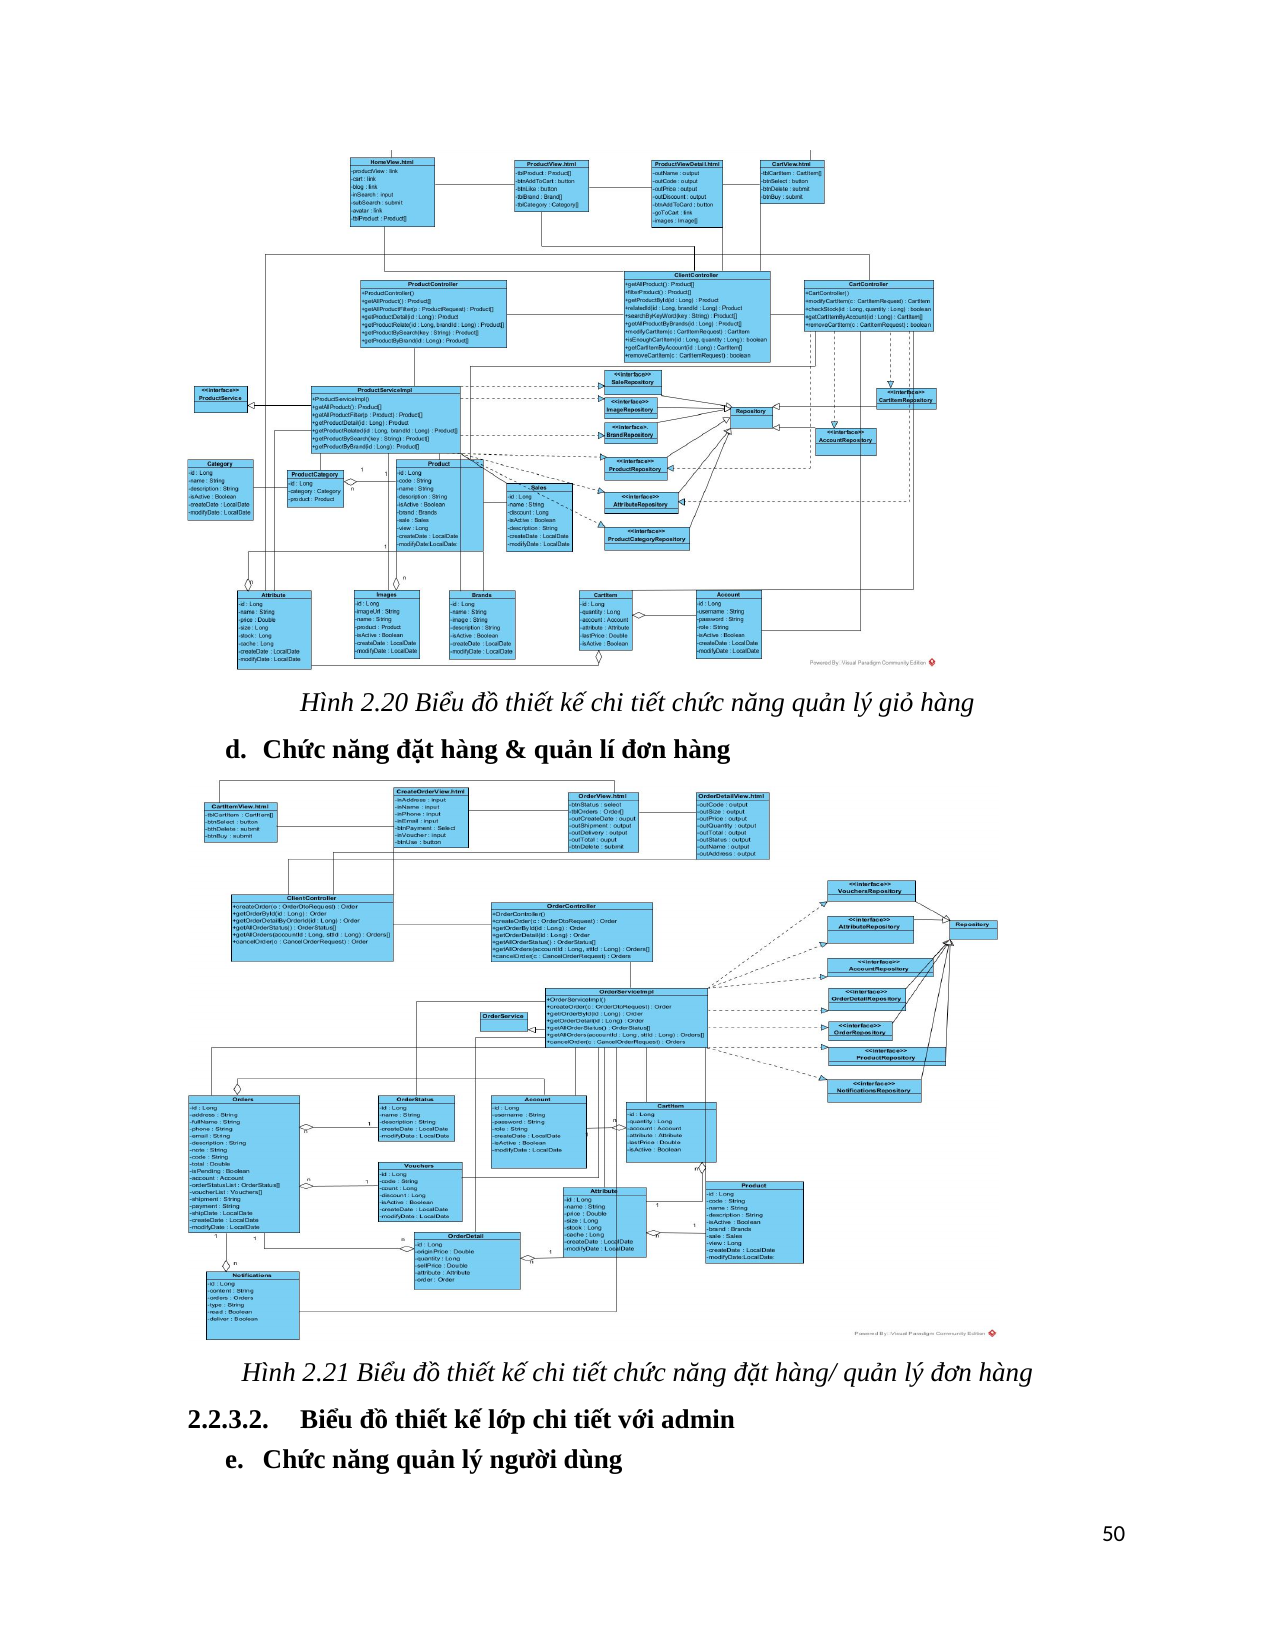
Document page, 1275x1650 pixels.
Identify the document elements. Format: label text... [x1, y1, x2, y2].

picture [187, 780, 999, 1341]
text Hình 2.21 Biểu đồ thiết kế chi tiết chức năng đặt hàng/ quản lý đơn hàng [151, 1356, 1122, 1387]
picture [187, 150, 938, 671]
text Hình 2.20 Biểu đồ thiết kế chi tiết chức năng quản lý giỏ hàng [151, 686, 1122, 717]
list Chức năng quản lý người dùng [225, 1443, 1122, 1474]
list Chức năng đặt hàng & quản lí đơn hàng [225, 733, 1122, 764]
list Biểu đồ thiết kế lớp chi tiết với admin [187, 1403, 1122, 1434]
